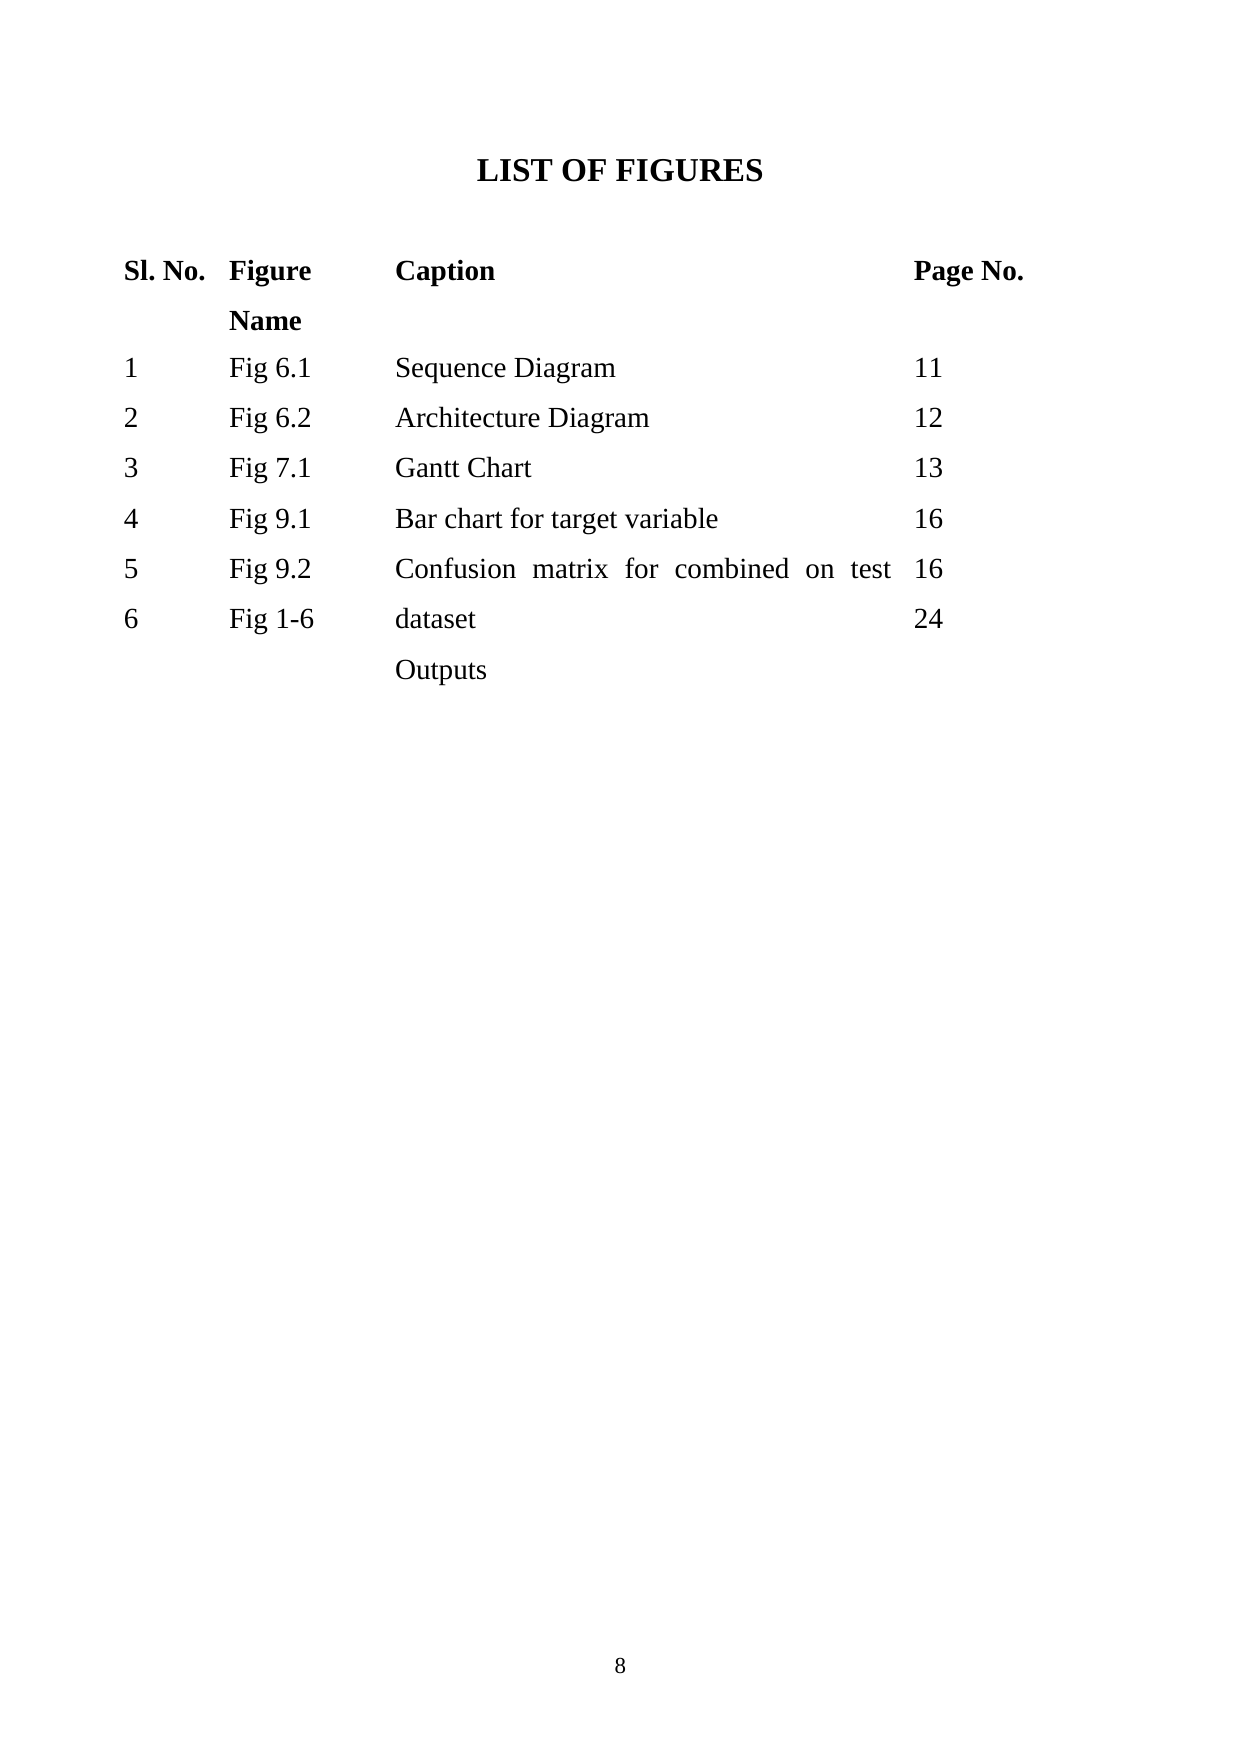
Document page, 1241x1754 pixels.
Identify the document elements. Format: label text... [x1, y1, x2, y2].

table_cell Sequence Diagram Architecture Diagram Gantt Chart Bar chart for target variable Confusion matrix for combined on test dataset Outputs [384, 350, 902, 752]
table_header Page No. [903, 253, 1042, 350]
table_header Sl. No. [113, 253, 218, 350]
table_cell 1 2 3 4 5 6 [113, 350, 218, 752]
table_cell 11 12 13 16 16 24 [903, 350, 1042, 752]
text LIST OF FIGURES [112, 150, 1128, 188]
table_cell Fig 6.1 Fig 6.2 Fig 7.1 Fig 9.1 Fig 9.2 Fig 1-6 [218, 350, 383, 752]
table_header Caption [384, 253, 902, 350]
table_header Figure Name [218, 253, 383, 350]
